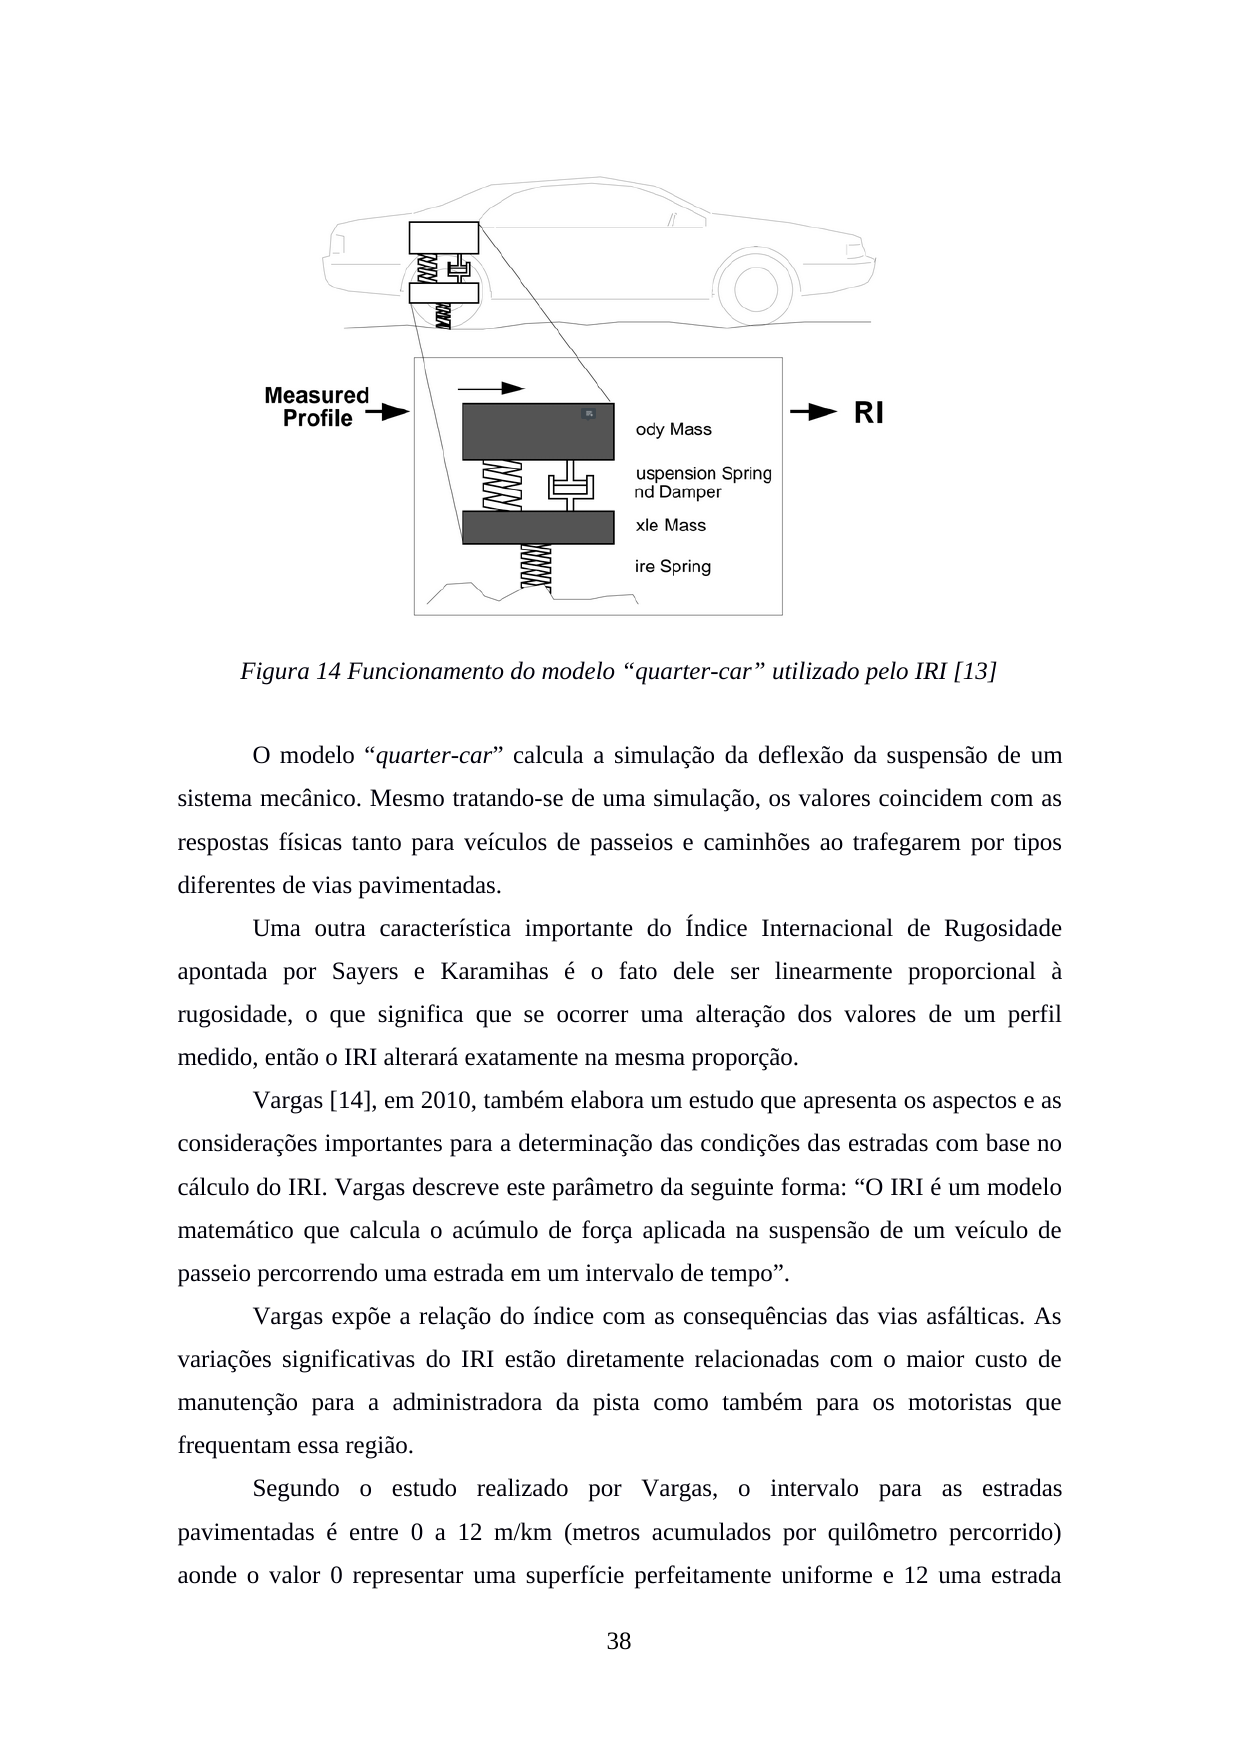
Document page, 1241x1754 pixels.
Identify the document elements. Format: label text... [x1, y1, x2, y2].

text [177, 1473, 1063, 1588]
picture [252, 147, 904, 630]
text O modelo “quarter-car” calcula a simulação da deflexão da suspensão de um sistema mecânico. Mesmo tratando-se de uma simulação, os valores coincidem com as respostas físicas tanto para veículos de passeios e caminhões ao trafegarem por tipos diferentes de vias pavimentadas. [177, 740, 1063, 898]
text Figura 14 Funcionamento do modelo “quarter-car” utilizado pelo IRI [13] [177, 656, 1063, 685]
text Vargas [14], em 2010, também elabora um estudo que apresenta os aspectos e as considerações importantes para a determinação das condições das estradas com base no cálculo do IRI. Vargas descreve este parâmetro da seguinte forma: “O IRI é um modelo matemático que calcula o acúmulo de força aplicada na suspensão de um veículo de passeio percorrendo uma estrada em um intervalo de tempo”. [177, 1085, 1063, 1287]
text Uma outra característica importante do Índice Internacional de Rugosidade apontada por Sayers e Karamihas é o fato dele ser linearmente proporcional à rugosidade, o que significa que se ocorrer uma alteração dos valores de um perfil medido, então o IRI alterará exatamente na mesma proporção. [177, 913, 1063, 1071]
text Vargas expõe a relação do índice com as consequências das vias asfálticas. As variações significativas do IRI estão diretamente relacionadas com o maior custo de manutenção para a administradora da pista como também para os motoristas que frequentam essa região. [177, 1301, 1063, 1459]
